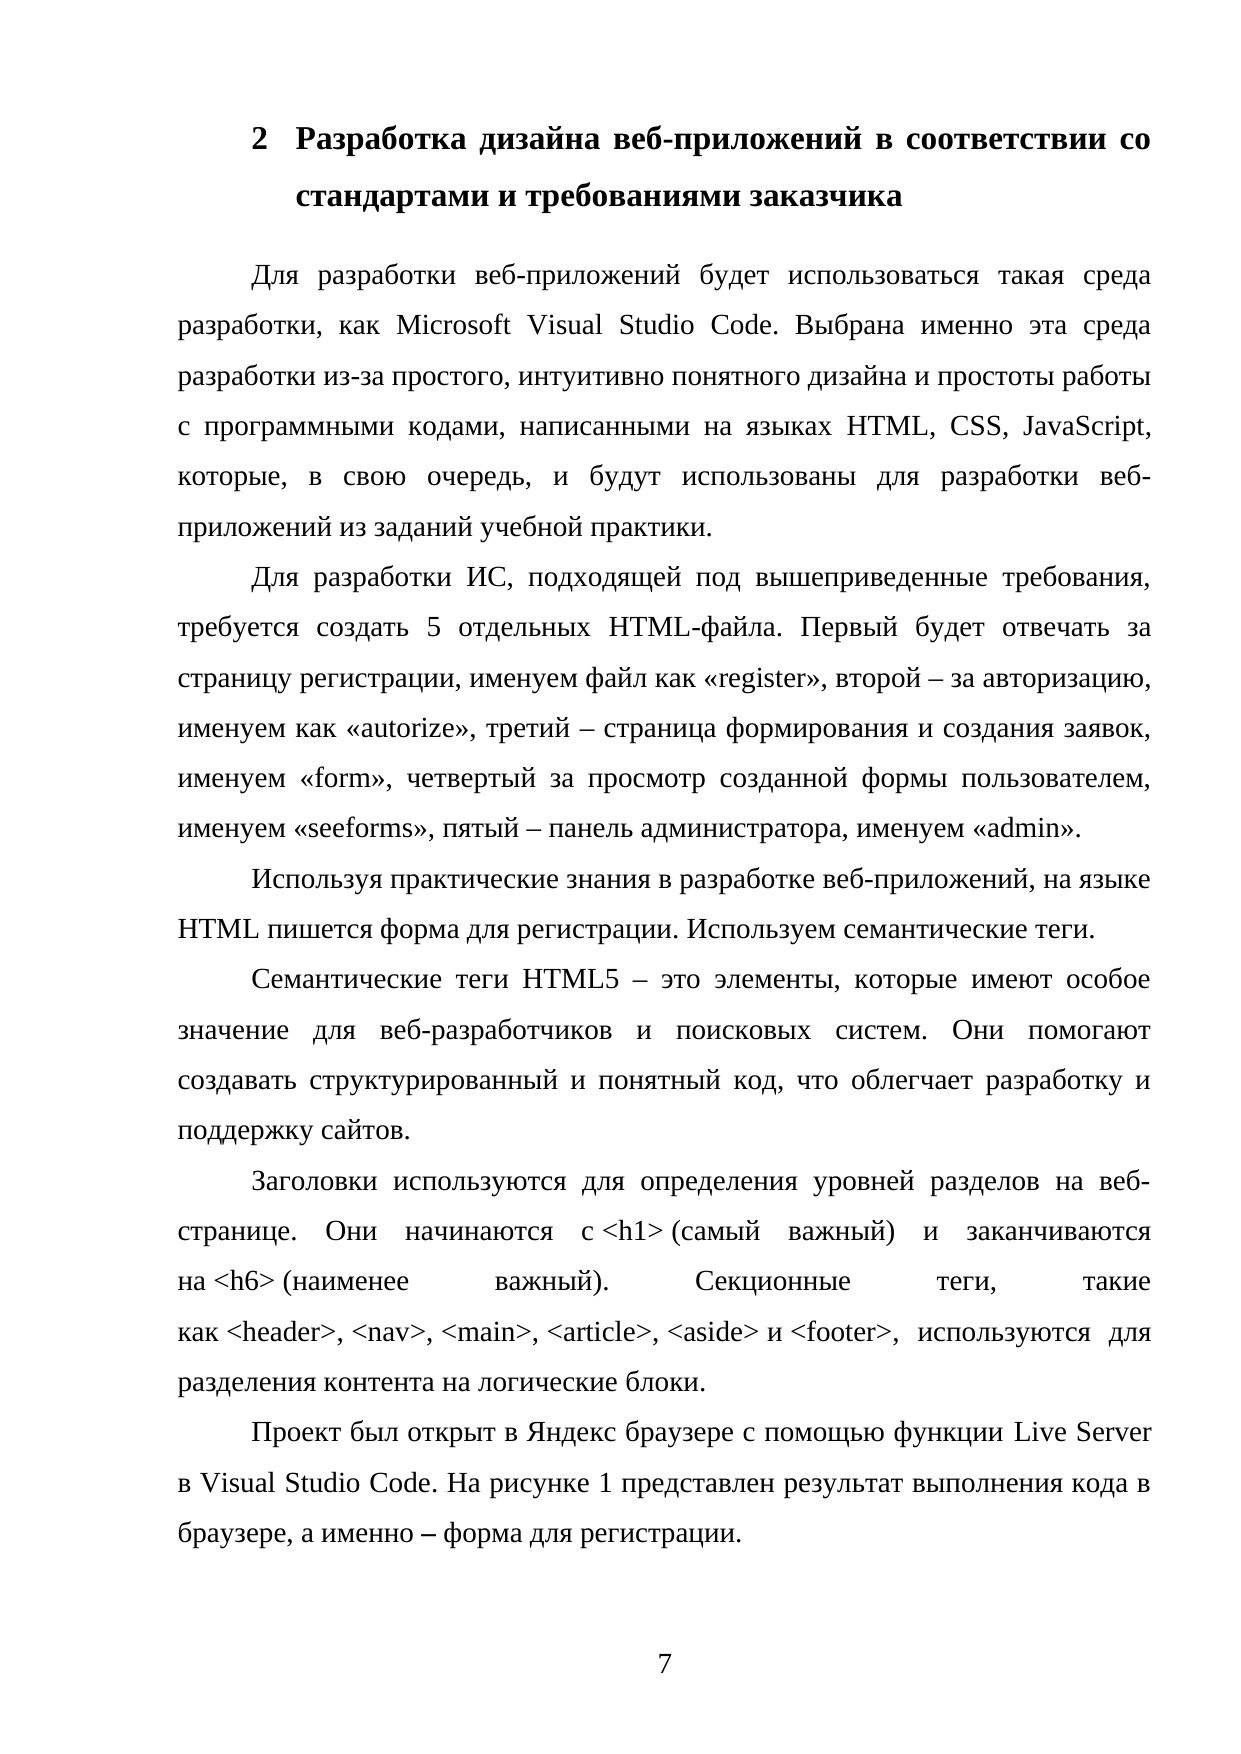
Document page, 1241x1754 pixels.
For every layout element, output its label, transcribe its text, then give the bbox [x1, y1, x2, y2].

text Проект был открыт в Яндекс браузере с помощью функции Live Server в Visual Studio Code. На рисунке 1 представлен результат выполнения кода в браузере, а именно – форма для регистрации. [177, 1414, 1152, 1548]
subtitle Разработка дизайна веб-приложений в соответствии со стандартами и требованиями заказчика [251, 118, 1152, 214]
text Для разработки веб-приложений будет использоваться такая среда разработки, как Microsoft Visual Studio Code. Выбрана именно эта среда разработки из-за простого, интуитивно понятного дизайна и простоты работы с программными кодами, написанными на языках HTML, CSS, JavaScript, которые, в свою очередь, и будут использованы для разработки веб-приложений из заданий учебной практики. [177, 257, 1152, 542]
text Заголовки используются для определения уровней разделов на веб-странице. Они начинаются с <h1> (самый важный) и заканчиваются на <h6> (наименее важный). Секционные теги, такие как <header>, <nav>, <main>, <article>, <aside> и <footer>, используются для разделения контента на логические блоки. [177, 1163, 1152, 1398]
text Для разработки ИС, подходящей под вышеприведенные требования, требуется создать 5 отдельных HTML-файла. Первый будет отвечать за страницу регистрации, именуем файл как «register», второй – за авторизацию, именуем как «autorize», третий – страница формирования и создания заявок, именуем «form», четвертый за просмотр созданной формы пользователем, именуем «seeforms», пятый – панель администратора, именуем «admin». [177, 559, 1152, 844]
text Семантические теги HTML5 – это элементы, которые имеют особое значение для веб-разработчиков и поисковых систем. Они помогают создавать структурированный и понятный код, что облегчает разработку и поддержку сайтов. [177, 962, 1152, 1146]
text Используя практические знания в разработке веб-приложений, на языке HTML пишется форма для регистрации. Используем семантические теги. [177, 861, 1152, 945]
